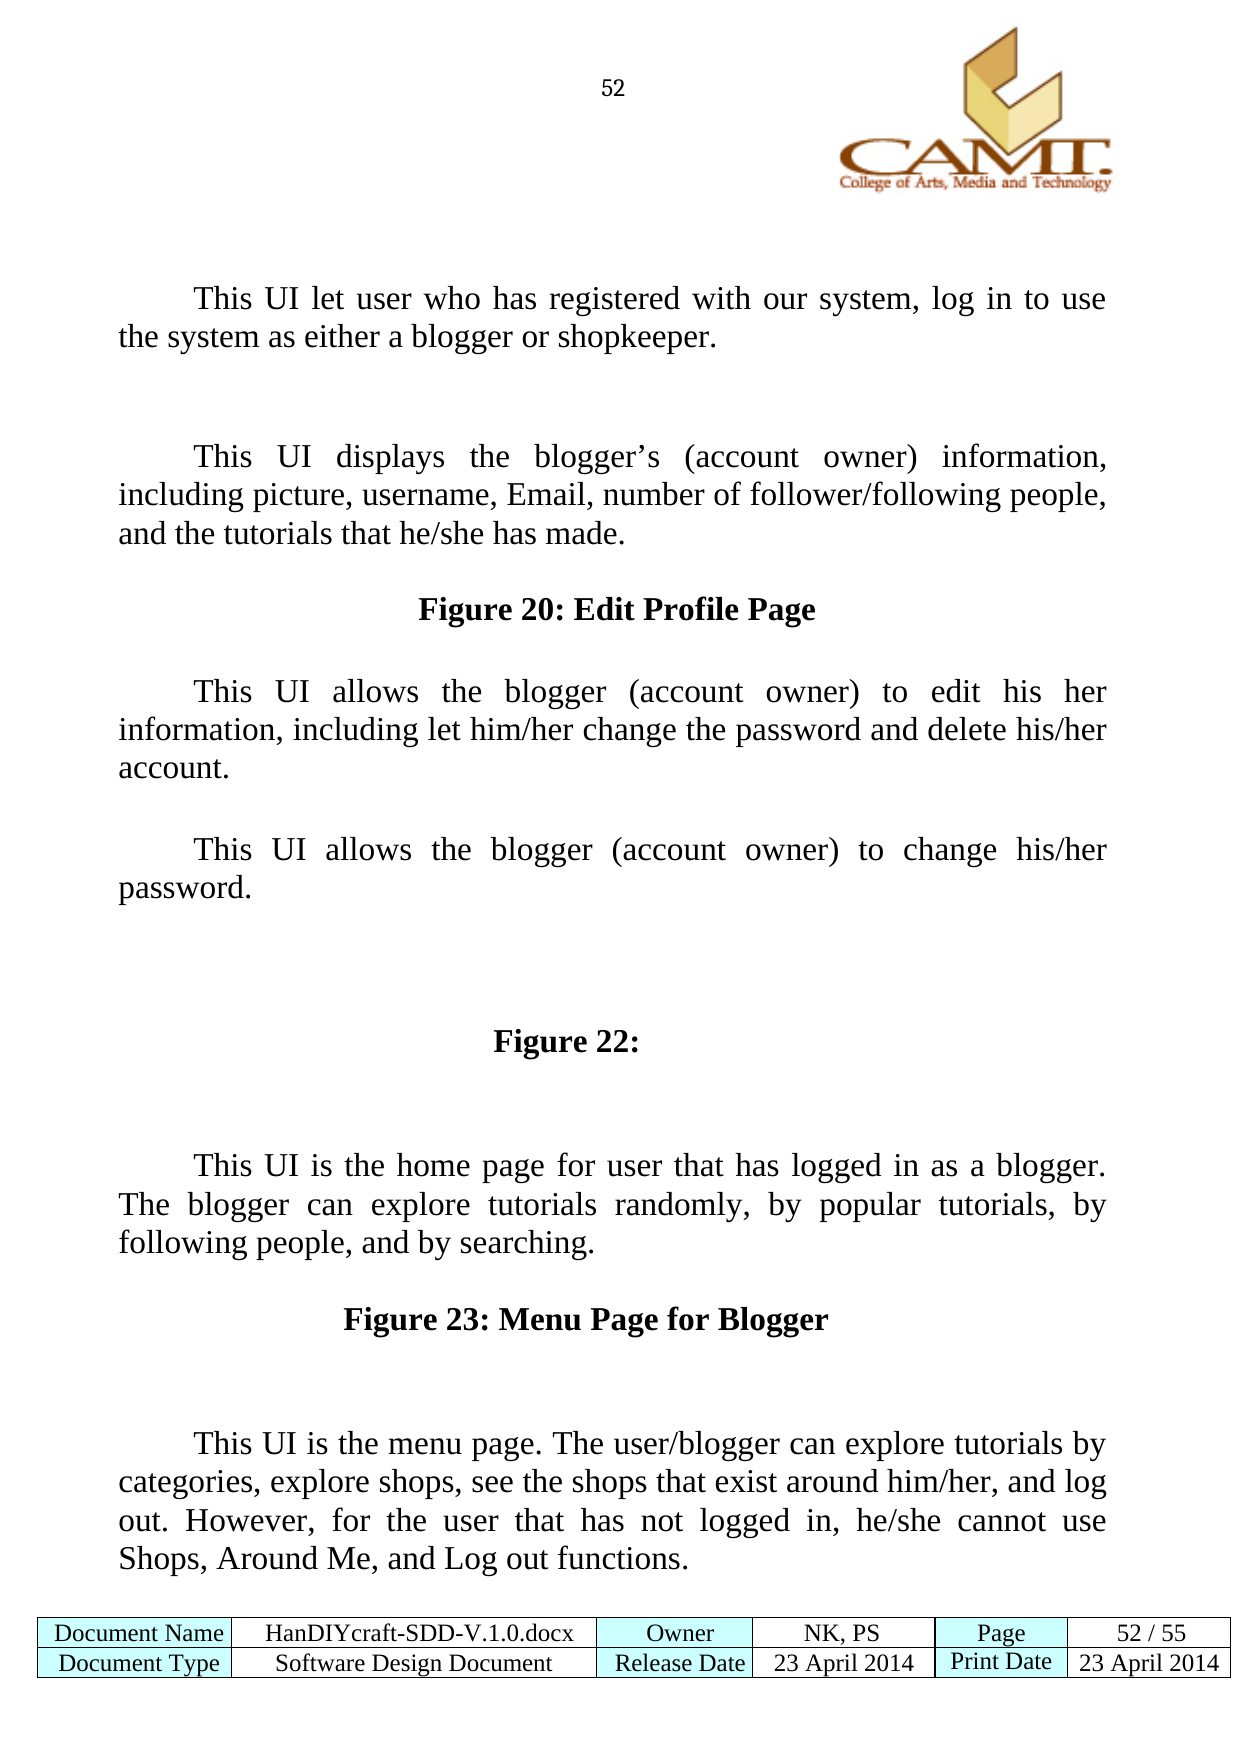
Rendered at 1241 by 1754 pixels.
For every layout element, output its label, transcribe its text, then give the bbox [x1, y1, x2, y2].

text Figure 23: Menu Page for Blogger [268, 1299, 1108, 1337]
text Figure 20: Edit Profile Page [343, 590, 1108, 628]
text This UI is the home page for user that has logged in as a blogger. The blogger can explore tutorials randomly, by popular tutorials, by following people, and by searching. [118, 1146, 1108, 1261]
picture [755, 18, 1221, 207]
text This UI let user who has registered with our system, log in to use the system as either a blogger or shopkeeper. [118, 278, 1108, 355]
text This UI is the menu page. The user/blogger can explore tutorials by categories, explore shops, see the shops that exist around him/her, and log out. However, for the user that has not logged in, he/she cannot use Shops, Around Me, and Log out functions. [118, 1423, 1108, 1577]
text This UI allows the blogger (account owner) to change his/her password. [118, 829, 1108, 906]
text This UI displays the blogger’s (account owner) information, including picture, username, Email, number of follower/following people, and the tutorials that he/she has made. [118, 436, 1108, 551]
text Figure 22: [418, 1021, 1108, 1059]
text This UI allows the blogger (account owner) to edit his her information, including let him/her change the password and delete his/her account. [118, 671, 1108, 786]
